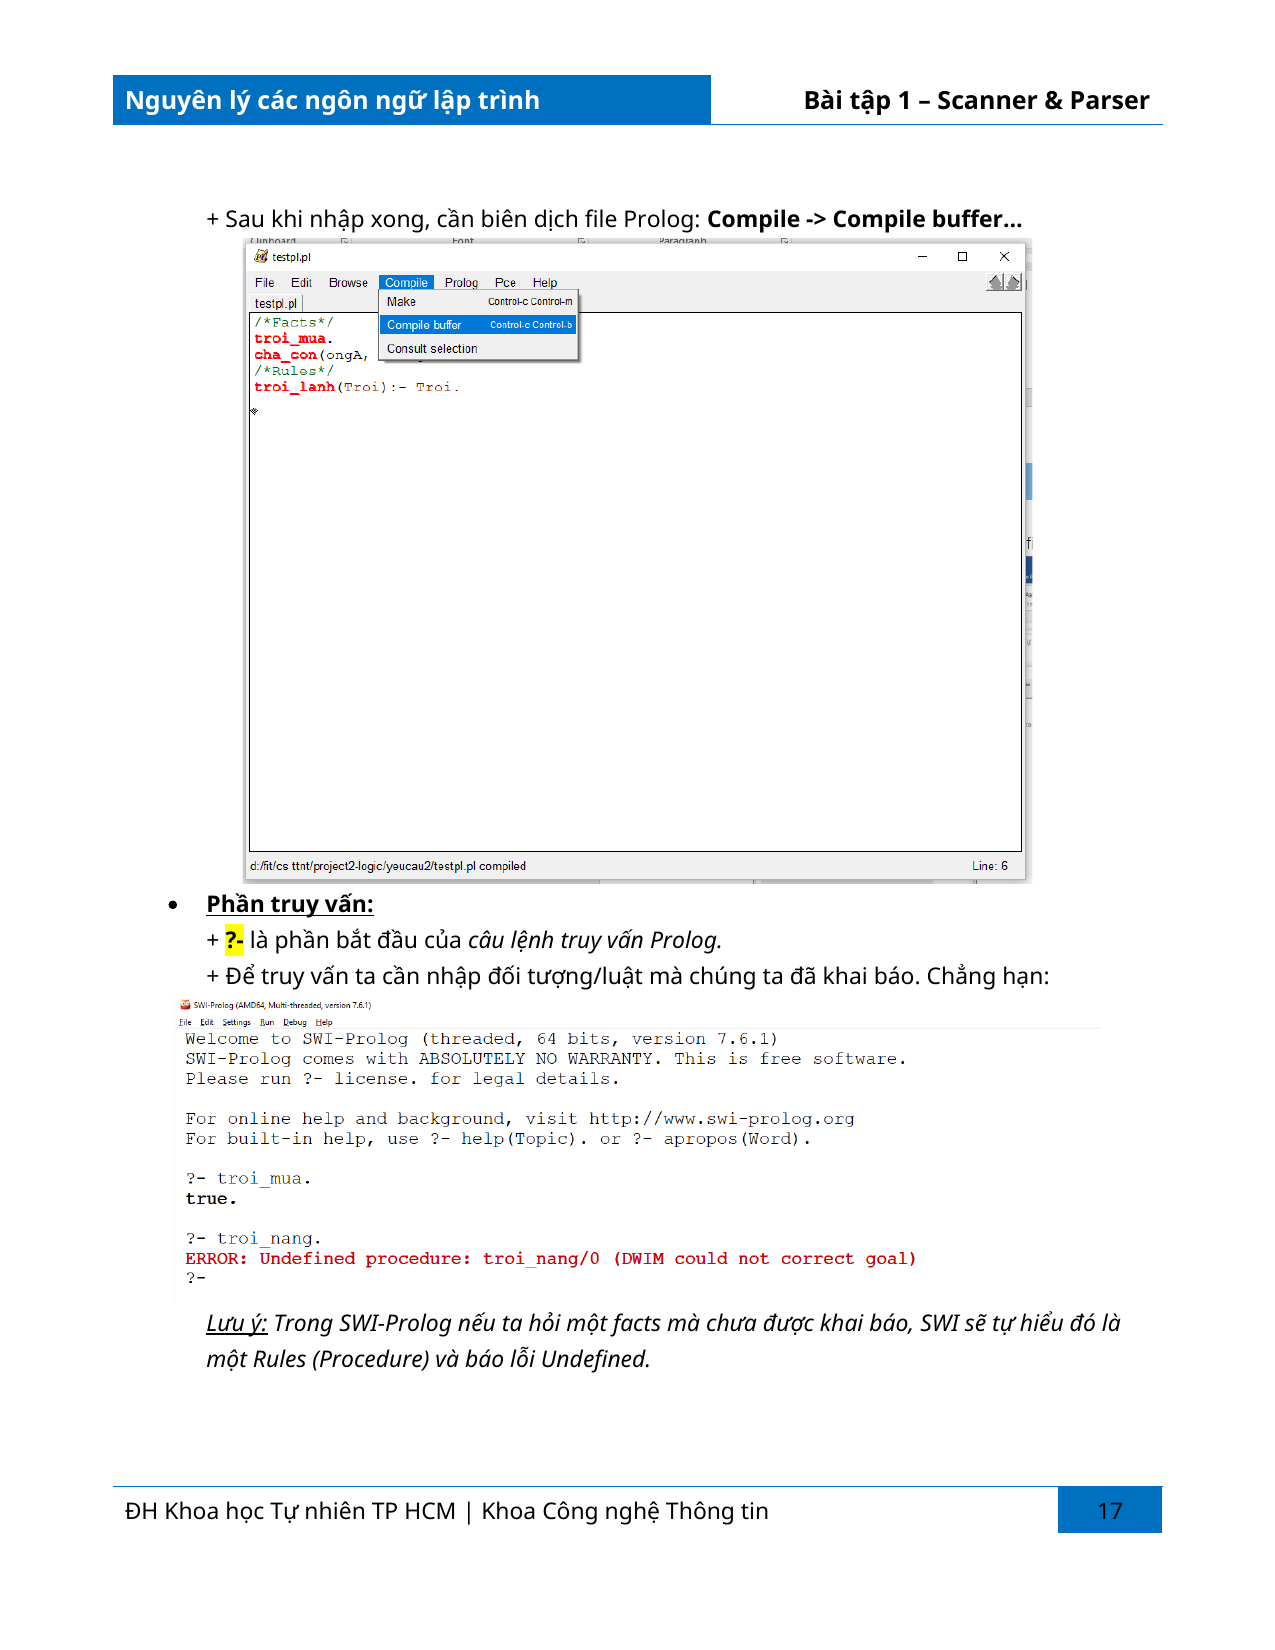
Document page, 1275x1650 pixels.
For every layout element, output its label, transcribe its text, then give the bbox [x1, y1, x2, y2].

picture [174, 996, 1101, 1303]
list + Để truy vấn ta cần nhập đối tượng/luật mà chúng ta đã khai báo. Chẳng hạn: [206, 960, 1162, 992]
picture [242, 238, 1033, 884]
list + ?- là phần bắt đầu của câu lệnh truy vấn Prolog. [244, 924, 1162, 956]
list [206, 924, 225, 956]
list Phần truy vấn: [169, 888, 1162, 920]
list Lưu ý: Trong SWI-Prolog nếu ta hỏi một facts mà chưa được khai báo, SWI sẽ tự hiểu đó là một Rules (Procedure) và báo lỗi Undefined. [206, 1307, 1162, 1374]
list + Sau khi nhập xong, cần biên dịch file Prolog: Compile -> Compile buffer… [206, 203, 1162, 234]
